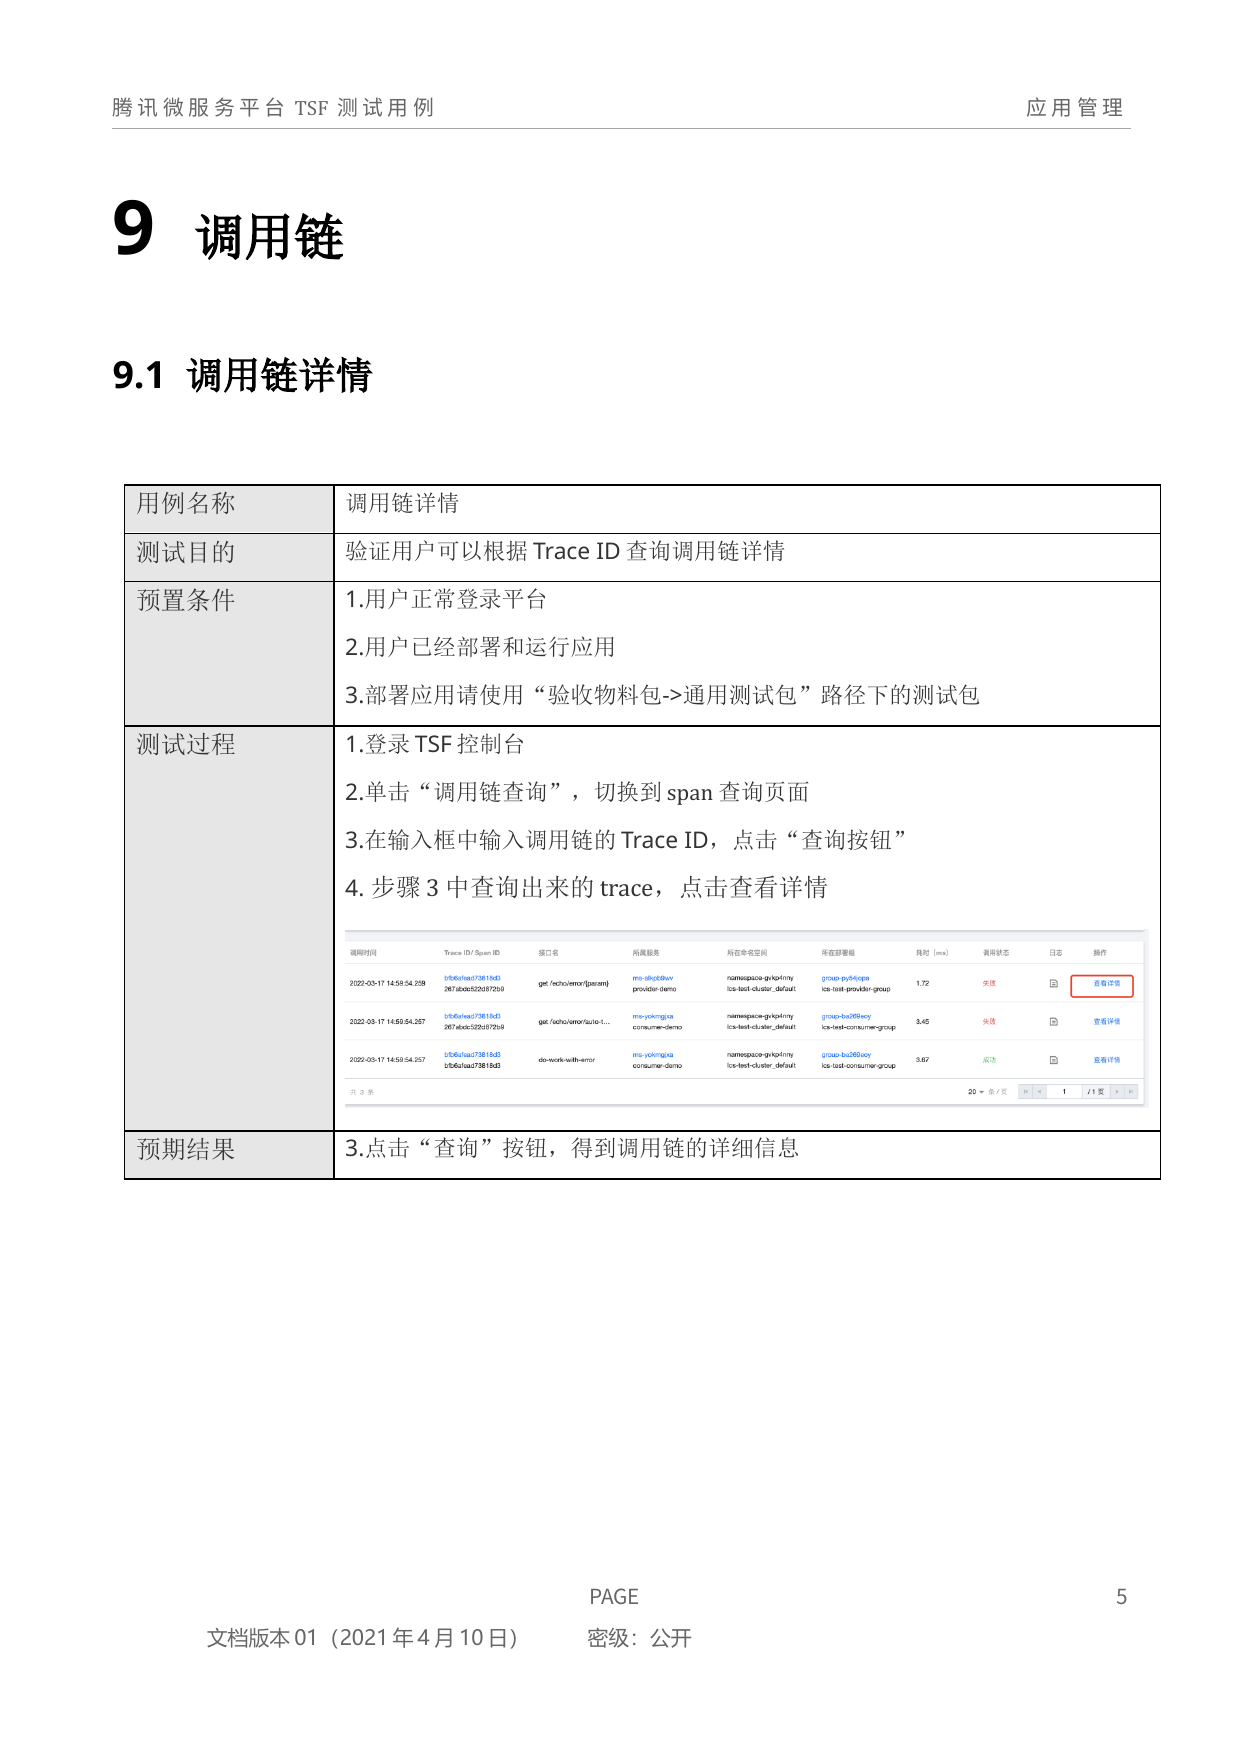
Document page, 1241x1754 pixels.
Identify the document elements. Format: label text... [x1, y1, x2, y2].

table_cell 验证用户可以根据Trace ID查询调用链详情 [335, 534, 1160, 581]
text 调用链 [112, 160, 1128, 290]
table_cell 1.用户正常登录平台 2.用户已经部署和运行应用 3.部署应用请使用“验收物料包->通用测试包”路径下的测试包 [335, 582, 1160, 725]
table_cell 测试目的 [125, 534, 333, 581]
text 调用链详情 [112, 341, 1128, 406]
table_header 调用链详情 [335, 486, 1160, 532]
table_cell 预期结果 [125, 1132, 333, 1178]
table_cell 3.点击“查询”按钮，得到调用链的详细信息 4.结果如下 [335, 1132, 1160, 1178]
picture [344, 929, 1150, 1108]
table_cell 预置条件 [125, 582, 333, 725]
table_header 用例名称 [125, 486, 333, 532]
table_cell 1.登录TSF控制台 2.单击“调用链查询”，切换到span查询页面 3.在输入框中输入调用链的Trace ID，点击“查询按钮” 4. 步骤3中查询出来的trace，点击查看详情 [335, 727, 1160, 1130]
table_cell 测试过程 [125, 727, 333, 1130]
